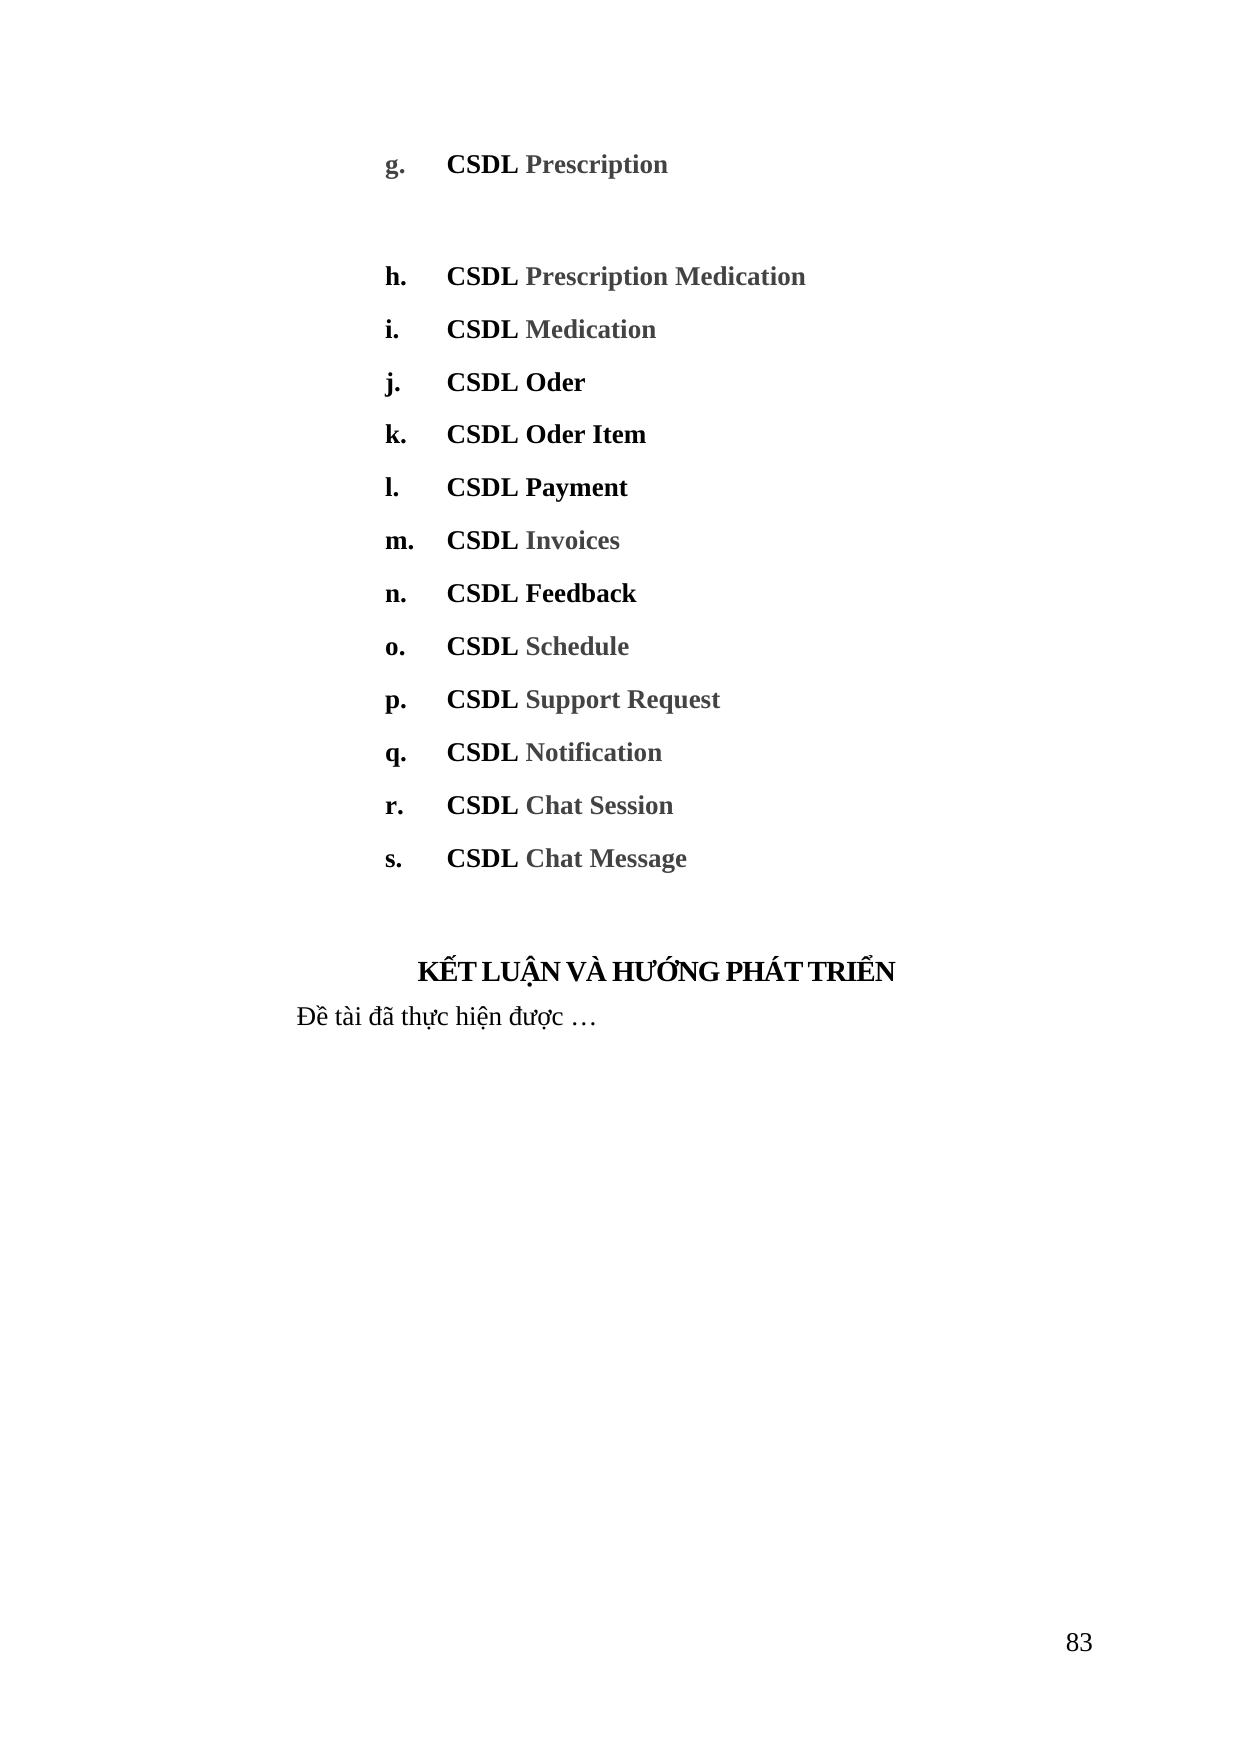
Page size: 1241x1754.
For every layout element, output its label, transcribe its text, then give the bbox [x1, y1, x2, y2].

subtitle CSDL Prescription Medication [310, 260, 1092, 291]
title KẾT LUẬN VÀ HƯỚNG PHÁT TRIỂN [221, 954, 1092, 987]
subtitle CSDL Chat Session [310, 789, 1092, 820]
subtitle CSDL Notification [310, 736, 1092, 767]
subtitle CSDL Medication [310, 313, 1092, 344]
subtitle CSDL Prescription [310, 148, 1092, 179]
subtitle CSDL Oder [310, 366, 1092, 397]
subtitle CSDL Feedback [310, 577, 1092, 608]
subtitle CSDL Chat Message [310, 842, 1092, 873]
subtitle CSDL Invoices [310, 524, 1092, 556]
subtitle CSDL Payment [310, 471, 1092, 503]
text Đề tài đã thực hiện được … [221, 1000, 1092, 1031]
subtitle CSDL Oder Item [310, 418, 1092, 450]
subtitle CSDL Schedule [310, 630, 1092, 661]
subtitle CSDL Support Request [310, 683, 1092, 714]
